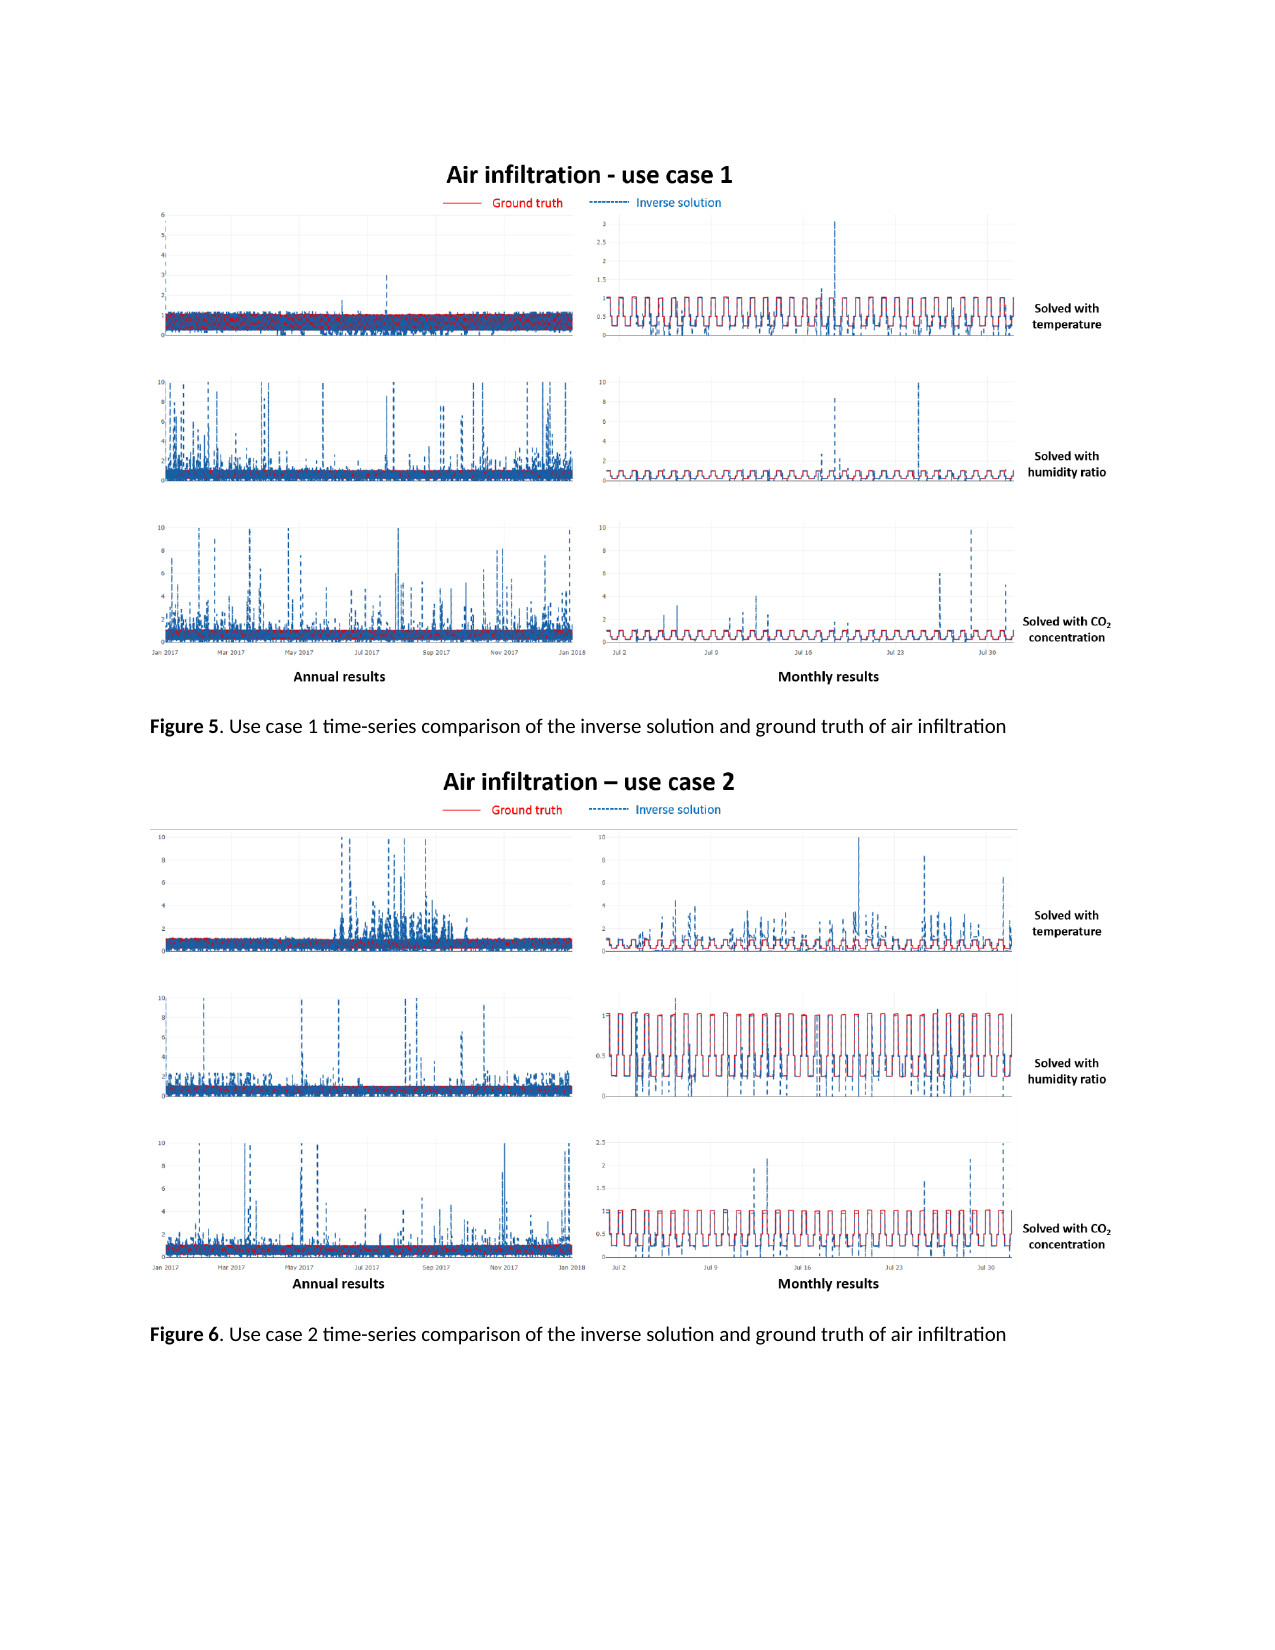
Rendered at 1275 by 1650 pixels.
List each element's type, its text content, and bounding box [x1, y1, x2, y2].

picture [150, 757, 1125, 1302]
text Figure 6. Use case 2 time-series comparison of the inverse solution and ground truth of air infiltration [150, 1321, 1125, 1346]
picture [150, 150, 1125, 695]
text Figure 5. Use case 1 time-series comparison of the inverse solution and ground truth of air infiltration [150, 713, 1125, 738]
